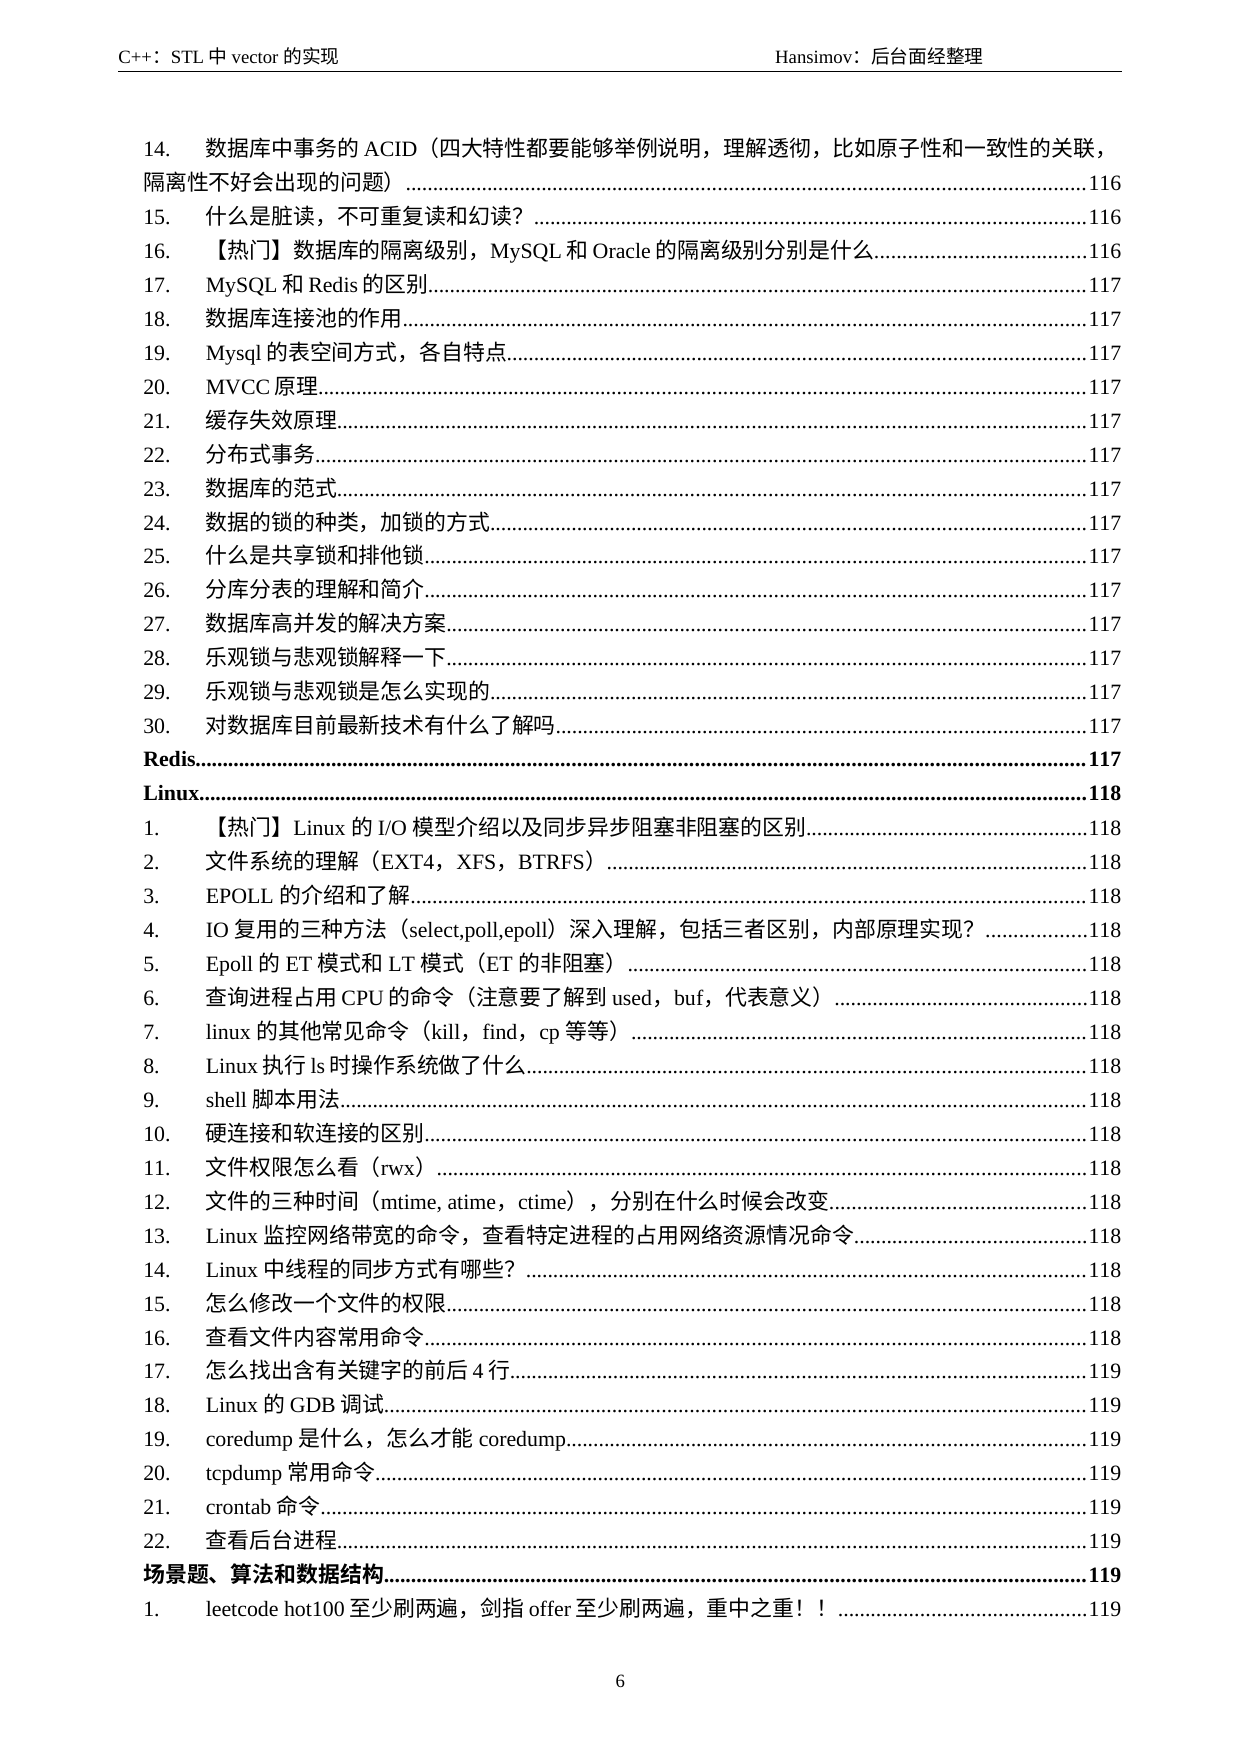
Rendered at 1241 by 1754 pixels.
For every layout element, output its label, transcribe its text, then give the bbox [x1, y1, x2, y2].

text 15. 怎么修改一个文件的权限 118 [143, 1284, 1122, 1318]
text 6. 查询进程占用CPU的命令（注意要了解到 used，buf，代表意义） 118 [143, 979, 1122, 1013]
text 28. 乐观锁与悲观锁解释一下 117 [143, 639, 1122, 673]
text 12. 文件的三种时间（mtime, atime，ctime），分别在什么时候会改变 118 [143, 1183, 1122, 1217]
text 18. Linux 的GDB调试 119 [143, 1386, 1122, 1420]
text 15. 什么是脏读，不可重复读和幻读？ 116 [143, 198, 1122, 232]
text 29. 乐观锁与悲观锁是怎么实现的 117 [143, 673, 1122, 707]
text Linux 118 [143, 775, 1097, 809]
text 17. MySQL和Redis的区别 117 [143, 266, 1122, 300]
text 27. 数据库高并发的解决方案 117 [143, 605, 1122, 639]
text 19. Mysql的表空间方式，各自特点 117 [143, 334, 1122, 368]
text 2. 文件系统的理解（EXT4，XFS，BTRFS） 118 [143, 843, 1122, 877]
text 21. 缓存失效原理 117 [143, 402, 1122, 436]
text 1. 【热门】Linux 的 I/O 模型介绍以及同步异步阻塞非阻塞的区别 118 [143, 809, 1122, 843]
text 10. 硬连接和软连接的区别 118 [143, 1115, 1122, 1149]
text 7. linux 的其他常见命令（kill，find，cp 等等） 118 [143, 1013, 1122, 1047]
text 3. EPOLL 的介绍和了解 118 [143, 877, 1122, 911]
text 25. 什么是共享锁和排他锁 117 [143, 537, 1122, 571]
text 26. 分库分表的理解和简介 117 [143, 571, 1122, 605]
text 4. IO 复用的三种方法（select,poll,epoll）深入理解，包括三者区别，内部原理实现？ 118 [143, 911, 1122, 945]
text 14. Linux 中线程的同步方式有哪些？ 118 [143, 1251, 1122, 1284]
text 16. 【热门】数据库的隔离级别，MySQL和Oracle的隔离级别分别是什么 116 [143, 232, 1122, 266]
text 22. 分布式事务 117 [143, 436, 1122, 469]
text 18. 数据库连接池的作用 117 [143, 300, 1122, 334]
text 19. coredump 是什么，怎么才能 coredump 119 [143, 1420, 1122, 1454]
text 20. MVCC原理 117 [143, 368, 1122, 402]
text 场景题、算法和数据结构 119 [143, 1556, 1097, 1590]
text 20. tcpdump 常用命令 119 [143, 1454, 1122, 1488]
text 21. crontab 命令 119 [143, 1488, 1122, 1522]
text 13. Linux 监控网络带宽的命令，查看特定进程的占用网络资源情况命令 118 [143, 1217, 1122, 1251]
text 14. 数据库中事务的 ACID（四大特性都要能够举例说明，理解透彻，比如原子性和一致性的关联，隔离性不好会出现的问题） 116 [143, 130, 1122, 198]
text 17. 怎么找出含有关键字的前后4行 119 [143, 1352, 1122, 1386]
text 9. shell 脚本用法 118 [143, 1081, 1122, 1115]
text 5. Epoll 的 ET 模式和 LT 模式（ET 的非阻塞） 118 [143, 945, 1122, 979]
text 24. 数据的锁的种类，加锁的方式 117 [143, 503, 1122, 537]
text 30. 对数据库目前最新技术有什么了解吗 117 [143, 707, 1122, 741]
text Redis 117 [143, 741, 1097, 775]
text 16. 查看文件内容常用命令 118 [143, 1318, 1122, 1352]
text 11. 文件权限怎么看（rwx） 118 [143, 1149, 1122, 1183]
text 1. leetcode hot100至少刷两遍，剑指offer至少刷两遍，重中之重！！ 119 [143, 1590, 1122, 1624]
text 22. 查看后台进程 119 [143, 1522, 1122, 1556]
text 8. Linux执行ls时操作系统做了什么 118 [143, 1047, 1122, 1081]
text 23. 数据库的范式 117 [143, 469, 1122, 503]
